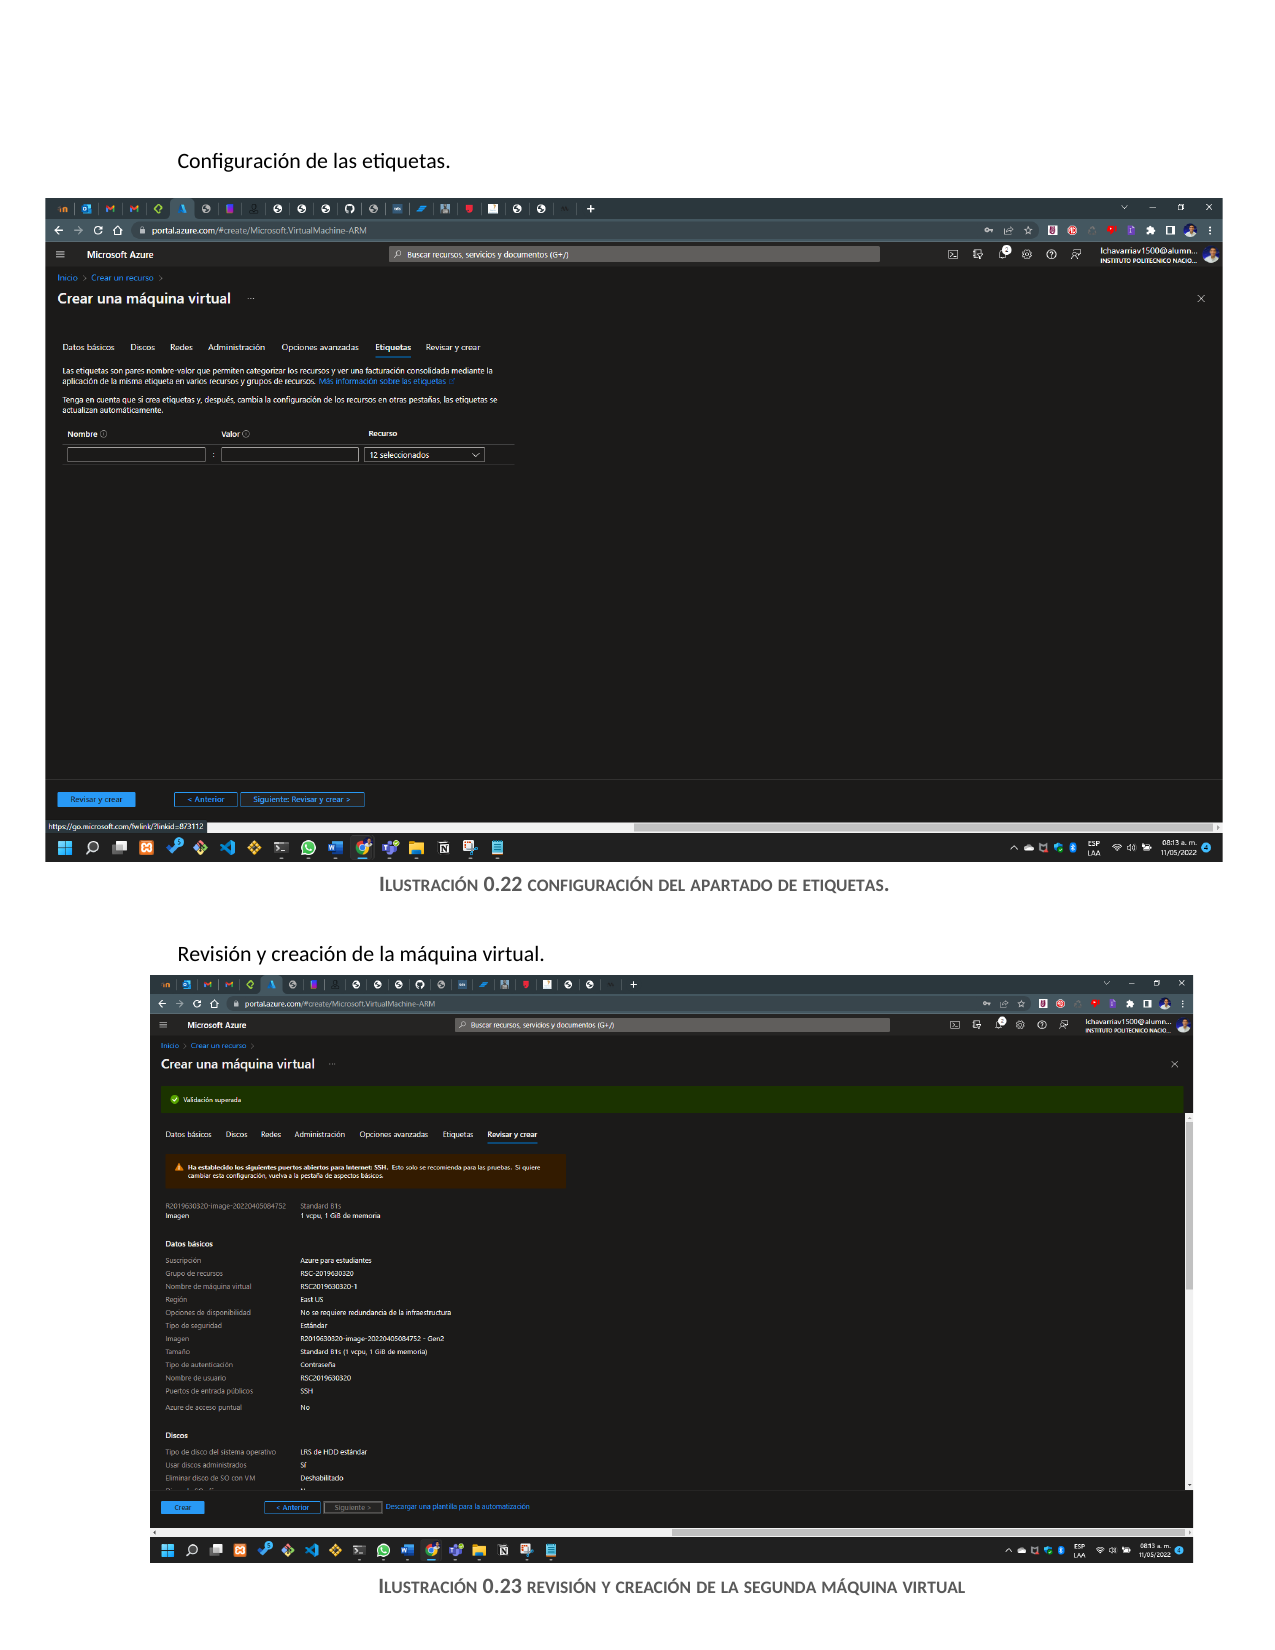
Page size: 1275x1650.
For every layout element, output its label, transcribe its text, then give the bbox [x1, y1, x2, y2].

text Configuración de las etiquetas. [177, 148, 1098, 174]
picture [45, 198, 1223, 862]
text Revisión y creación de la máquina virtual. [177, 940, 1098, 966]
picture [150, 975, 1194, 1563]
